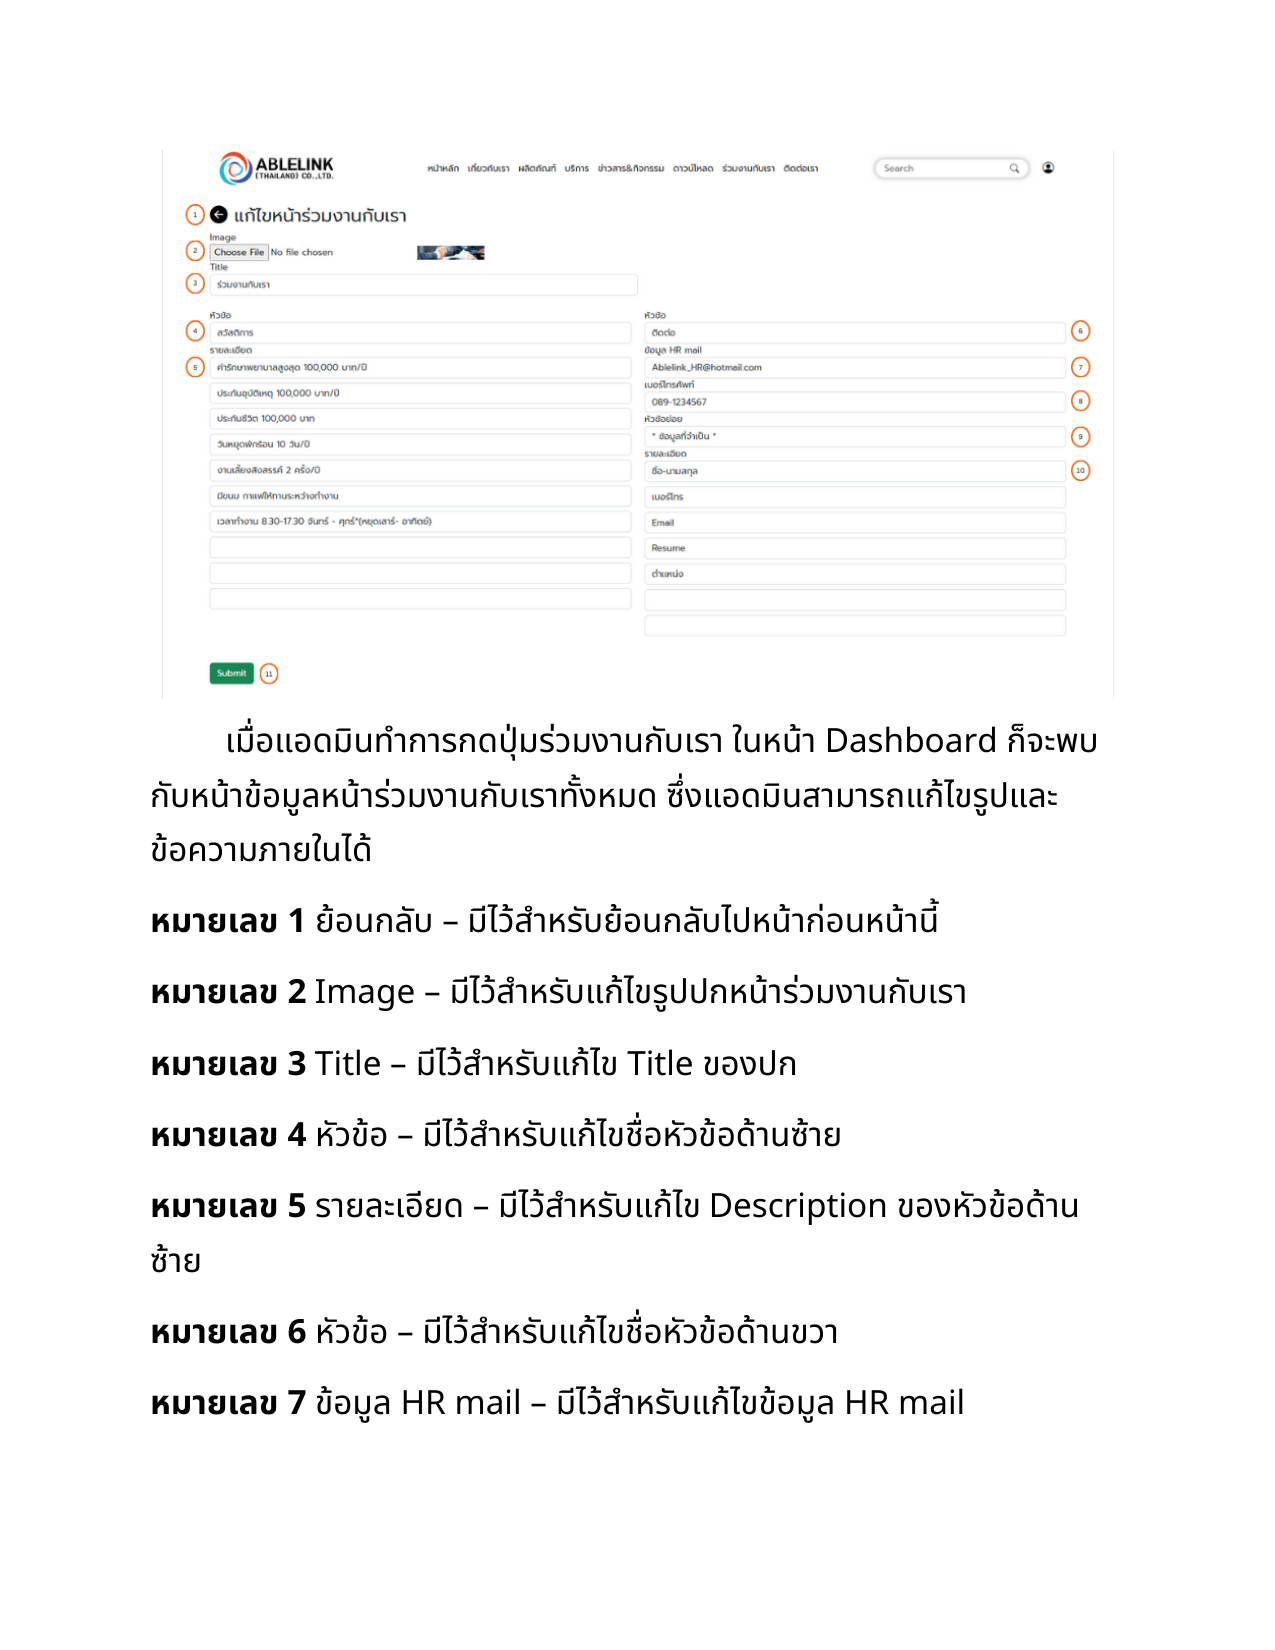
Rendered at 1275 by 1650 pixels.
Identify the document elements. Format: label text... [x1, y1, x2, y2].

text เมื่อแอดมินทำการกดปุ่มร่วมงานกับเรา ในหน้า Dashboard ก็จะพบกับหน้าข้อมูลหน้าร่วมงานกับเราทั้งหมด ซึ่งแอดมินสามารถแก้ไขรูปและข้อความภายในได้ [150, 717, 1125, 876]
text หมายเลข 6 หัวข้อ – มีไว้สำหรับแก้ไขชื่อหัวข้อด้านขวา [150, 1308, 1125, 1358]
text หมายเลข 4 หัวข้อ – มีไว้สำหรับแก้ไขชื่อหัวข้อด้านซ้าย [150, 1111, 1125, 1161]
picture [150, 150, 1125, 699]
text หมายเลข 3 Title – มีไว้สำหรับแก้ไข Title ของปก [150, 1039, 1125, 1090]
text หมายเลข 5 รายละเอียด – มีไว้สำหรับแก้ไข Description ของหัวข้อด้านซ้าย [150, 1182, 1125, 1287]
text หมายเลข 1 ย้อนกลับ – มีไว้สำหรับย้อนกลับไปหน้าก่อนหน้านี้ [150, 897, 1125, 948]
text หมายเลข 7 ข้อมูล HR mail – มีไว้สำหรับแก้ไขข้อมูล HR mail [150, 1379, 1125, 1429]
text หมายเลข 2 Image – มีไว้สำหรับแก้ไขรูปปกหน้าร่วมงานกับเรา [150, 968, 1125, 1019]
